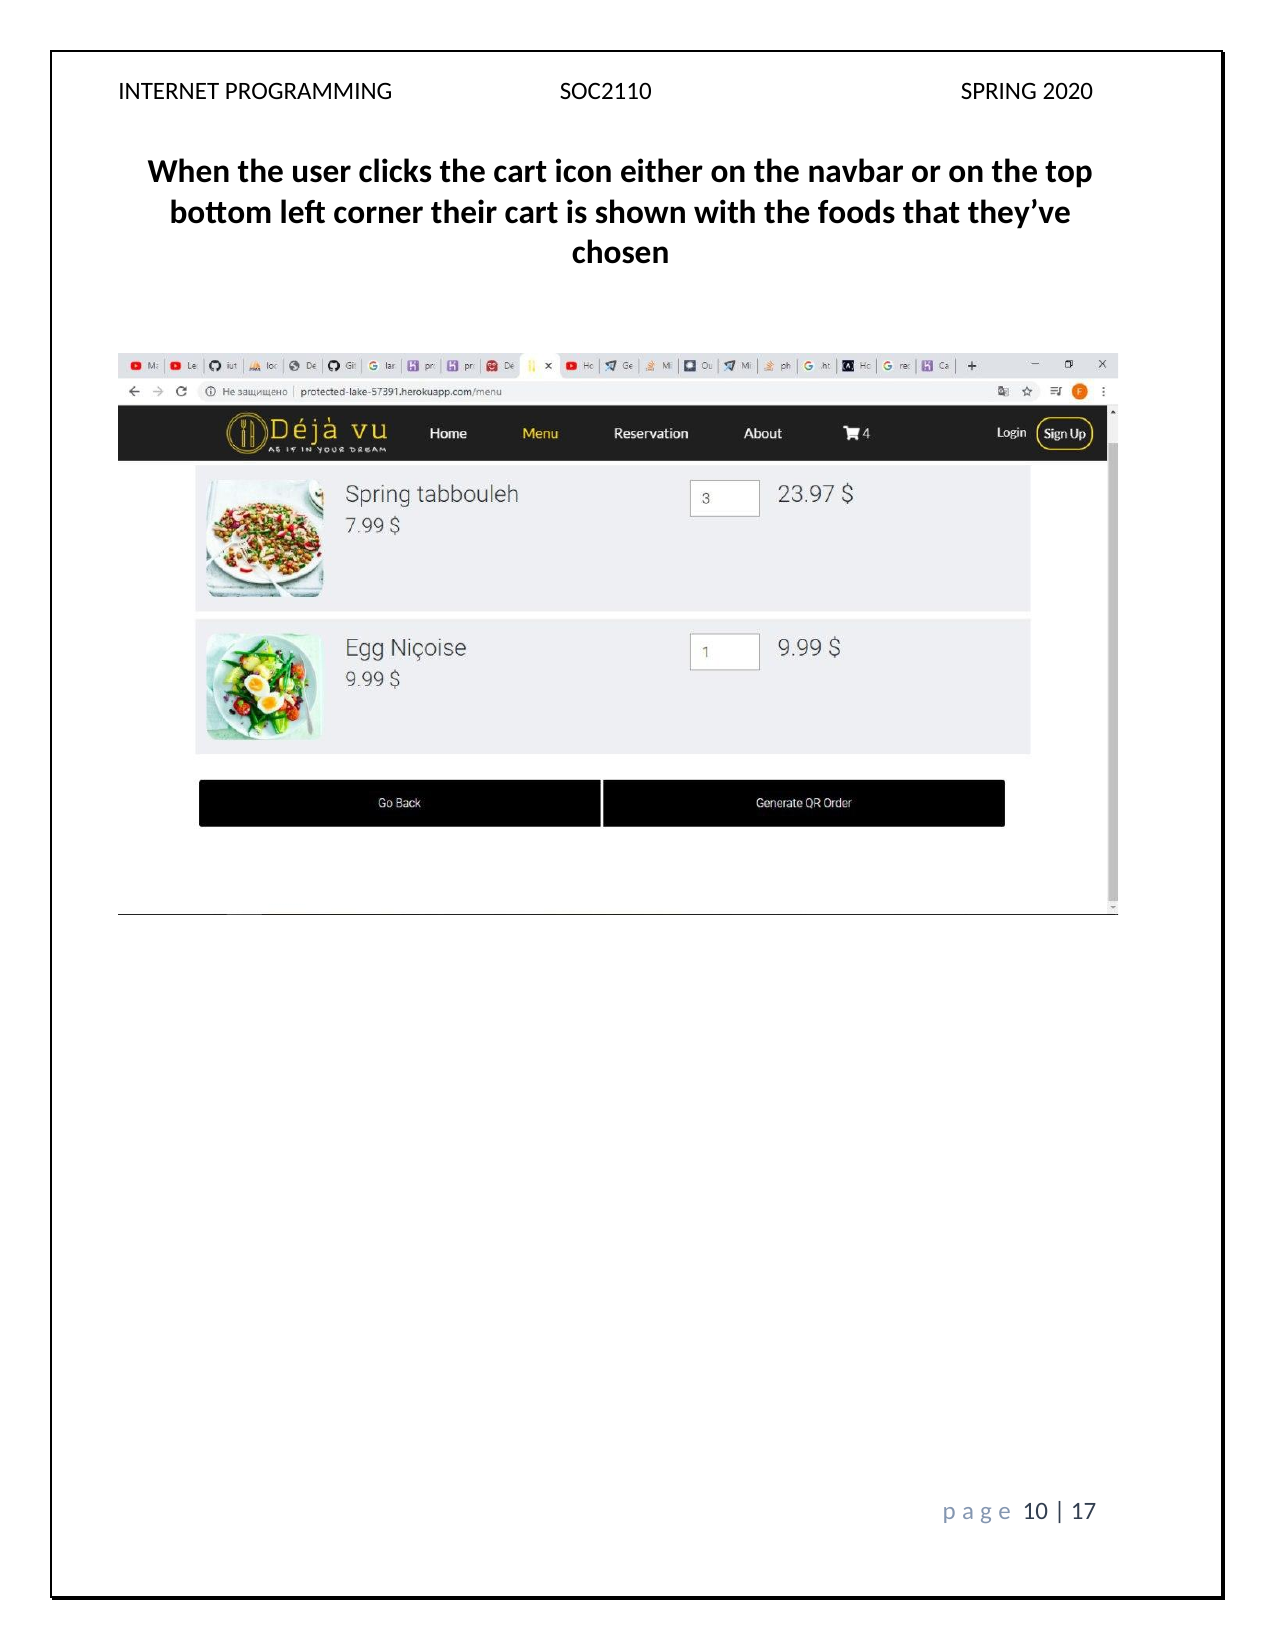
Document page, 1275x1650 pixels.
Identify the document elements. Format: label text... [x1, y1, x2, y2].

picture [118, 353, 1119, 915]
text When the user clicks the cart icon either on the navbar or on the top bottom left corner their cart is shown with the foods that they’ve chosen [118, 150, 1123, 272]
